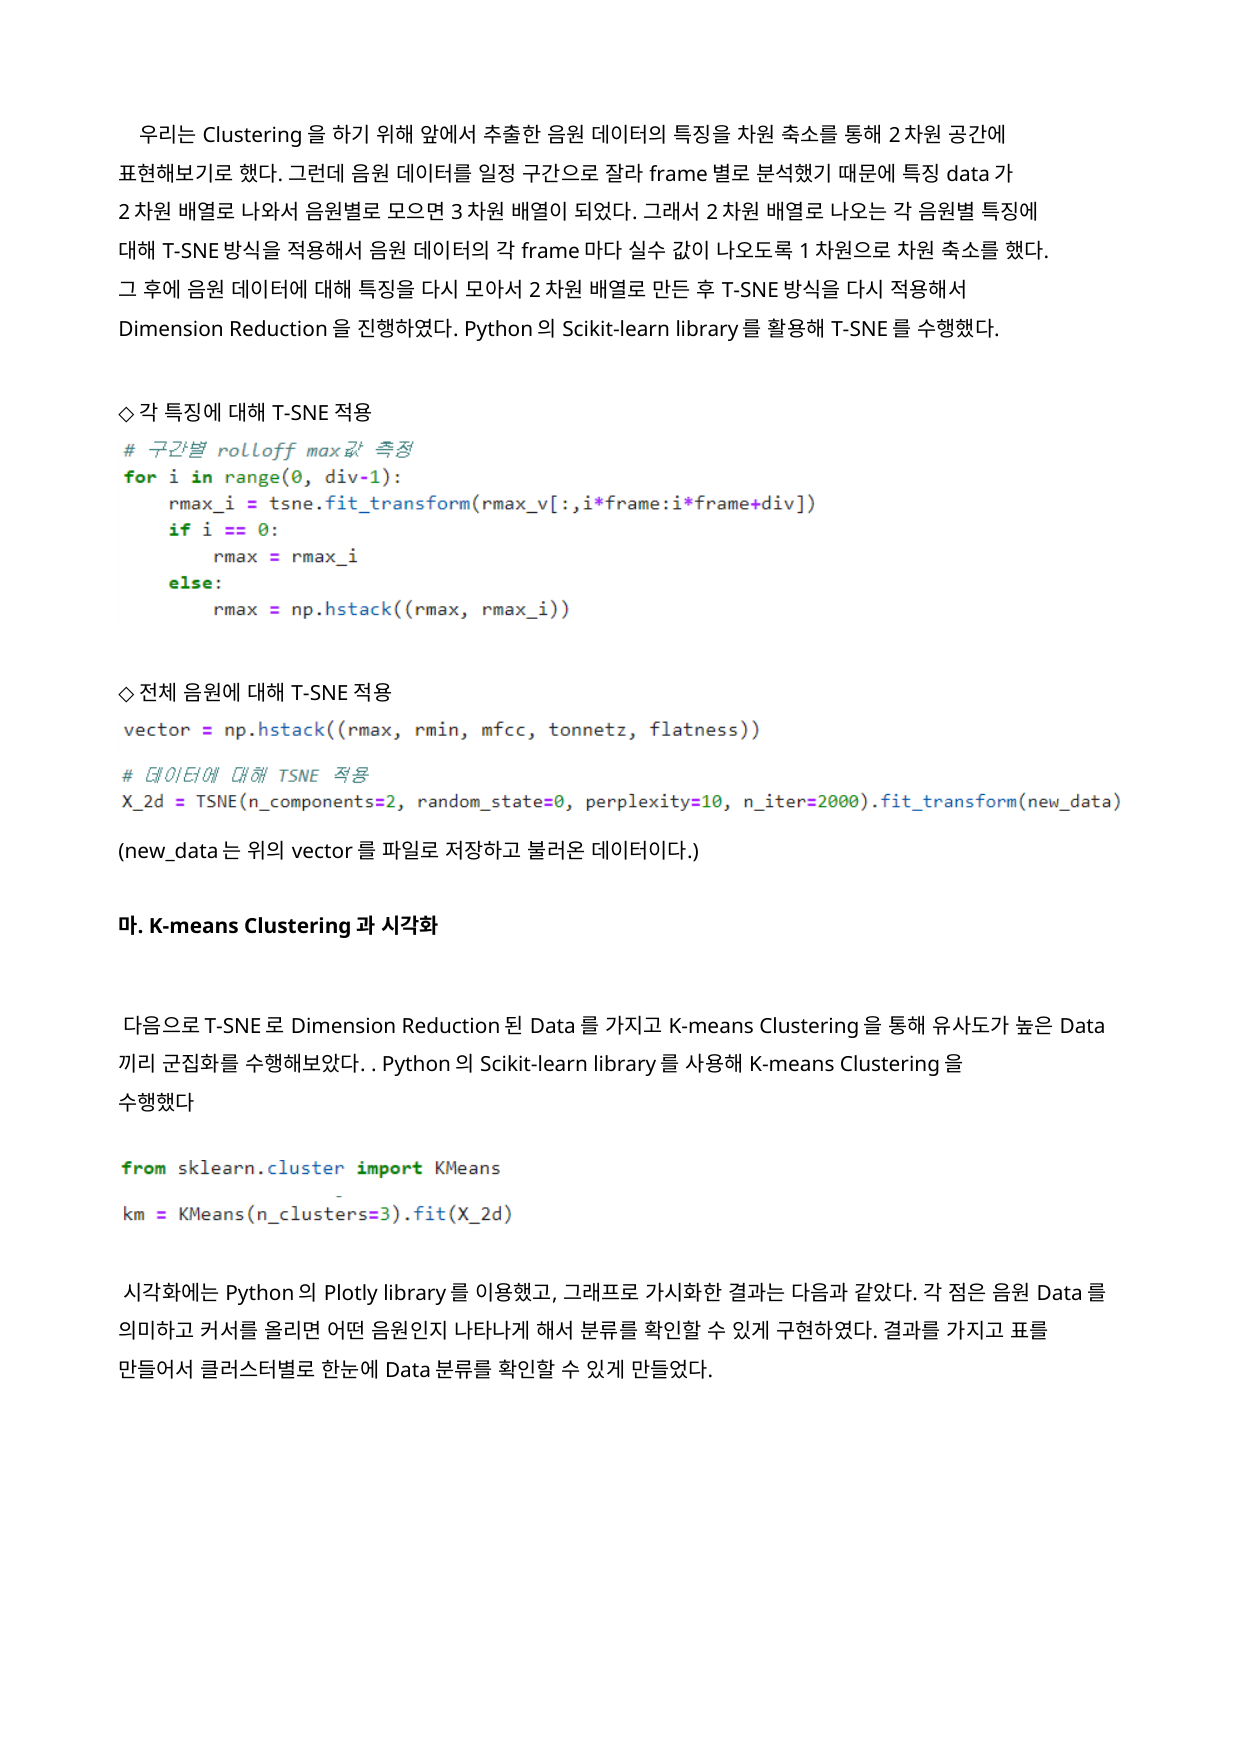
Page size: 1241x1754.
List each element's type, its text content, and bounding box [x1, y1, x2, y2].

text 대해 T-SNE방식을 적용해서 음원 데이터의 각 frame마다 실수 값이 나오도록 1차원으로 차원 축소를 했다. [118, 234, 1122, 264]
text Dimension Reduction을 진행하였다. Python의 Scikit-learn library를 활용해 T-SNE를 수행했다. [118, 312, 1122, 342]
text 그 후에 음원 데이터에 대해 특징을 다시 모아서 2차원 배열로 만든 후 T-SNE방식을 다시 적용해서 [118, 273, 1122, 303]
text 수행했다 [118, 1086, 1122, 1116]
text ◇ 각 특징에 대해 T-SNE 적용 [118, 396, 1122, 426]
text 시각화에는 Python의 Plotly library를 이용했고, 그래프로 가시화한 결과는 다음과 같았다. 각 점은 음원 Data를 의미하고 커서를 올리면 어떤 음원인지 나타나게 해서 분류를 확인할 수 있게 구현하였다. 결과를 가지고 표를 만들어서 클러스터별로 한눈에 Data분류를 확인할 수 있게 만들었다. [118, 1276, 1122, 1383]
picture [118, 434, 838, 624]
picture [118, 761, 1122, 828]
text 다음으로T-SNE로 Dimension Reduction된 Data를 가지고 K-means Clustering을 통해 유사도가 높은 Data끼리 군집화를 수행해보았다. . Python의 Scikit-learn library를 사용해 K-means Clustering을 [118, 1009, 1122, 1078]
picture [118, 1160, 510, 1182]
text 표현해보기로 했다. 그런데 음원 데이터를 일정 구간으로 잘라 frame별로 분석했기 때문에 특징 data가 [118, 157, 1122, 187]
text 2차원 배열로 나와서 음원별로 모으면 3차원 배열이 되었다. 그래서 2차원 배열로 나오는 각 음원별 특징에 [118, 196, 1122, 226]
text 마. K-means Clustering과 시각화 [118, 909, 1122, 939]
text (new_data는 위의 vector를 파일로 저장하고 불러온 데이터이다.) [118, 835, 1122, 865]
text 우리는 Clustering을 하기 위해 앞에서 추출한 음원 데이터의 특징을 차원 축소를 통해 2차원 공간에 [118, 118, 1122, 148]
text ◇ 전체 음원에 대해 T-SNE 적용 [118, 676, 1122, 706]
picture [118, 714, 763, 754]
picture [118, 1196, 521, 1233]
